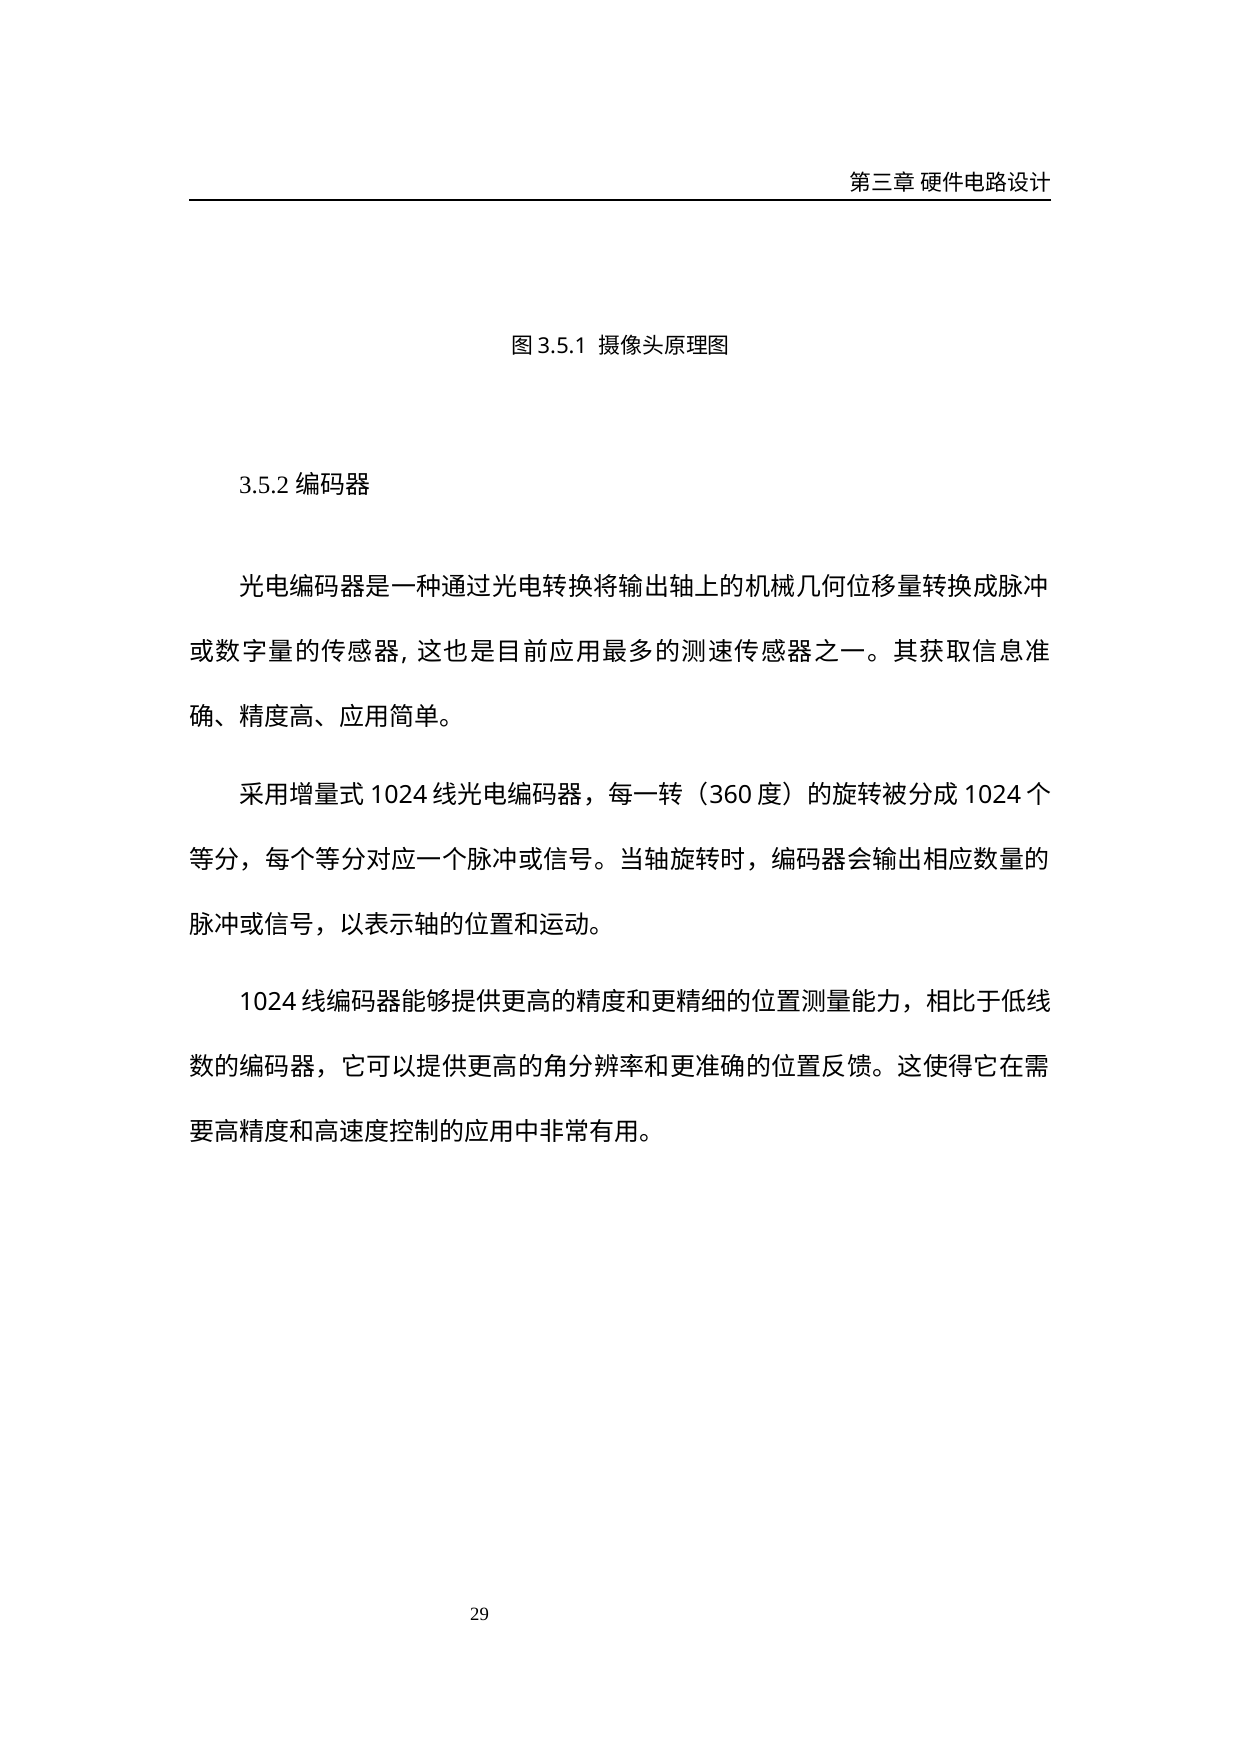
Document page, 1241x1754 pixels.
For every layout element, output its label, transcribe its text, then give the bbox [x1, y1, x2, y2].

text 图 3.5.1 摄像头原理图 [189, 328, 1051, 361]
text 1024线编码器能够提供更高的精度和更精细的位置测量能力，相比于低线数的编码器，它可以提供更高的角分辨率和更准确的位置反馈。这使得它在需要高精度和高速度控制的应用中非常有用。 [189, 967, 1051, 1162]
text 采用增量式1024线光电编码器，每一转（360度）的旋转被分成1024个等分，每个等分对应一个脉冲或信号。当轴旋转时，编码器会输出相应数量的脉冲或信号，以表示轴的位置和运动。 [189, 760, 1051, 955]
text 光电编码器是一种通过光电转换将输出轴上的机械几何位移量转换成脉冲或数字量的传感器, 这也是目前应用最多的测速传感器之一。其获取信息准确、精度高、应用简单。 [189, 552, 1051, 747]
text 3.5.2 编码器 [189, 451, 1051, 516]
